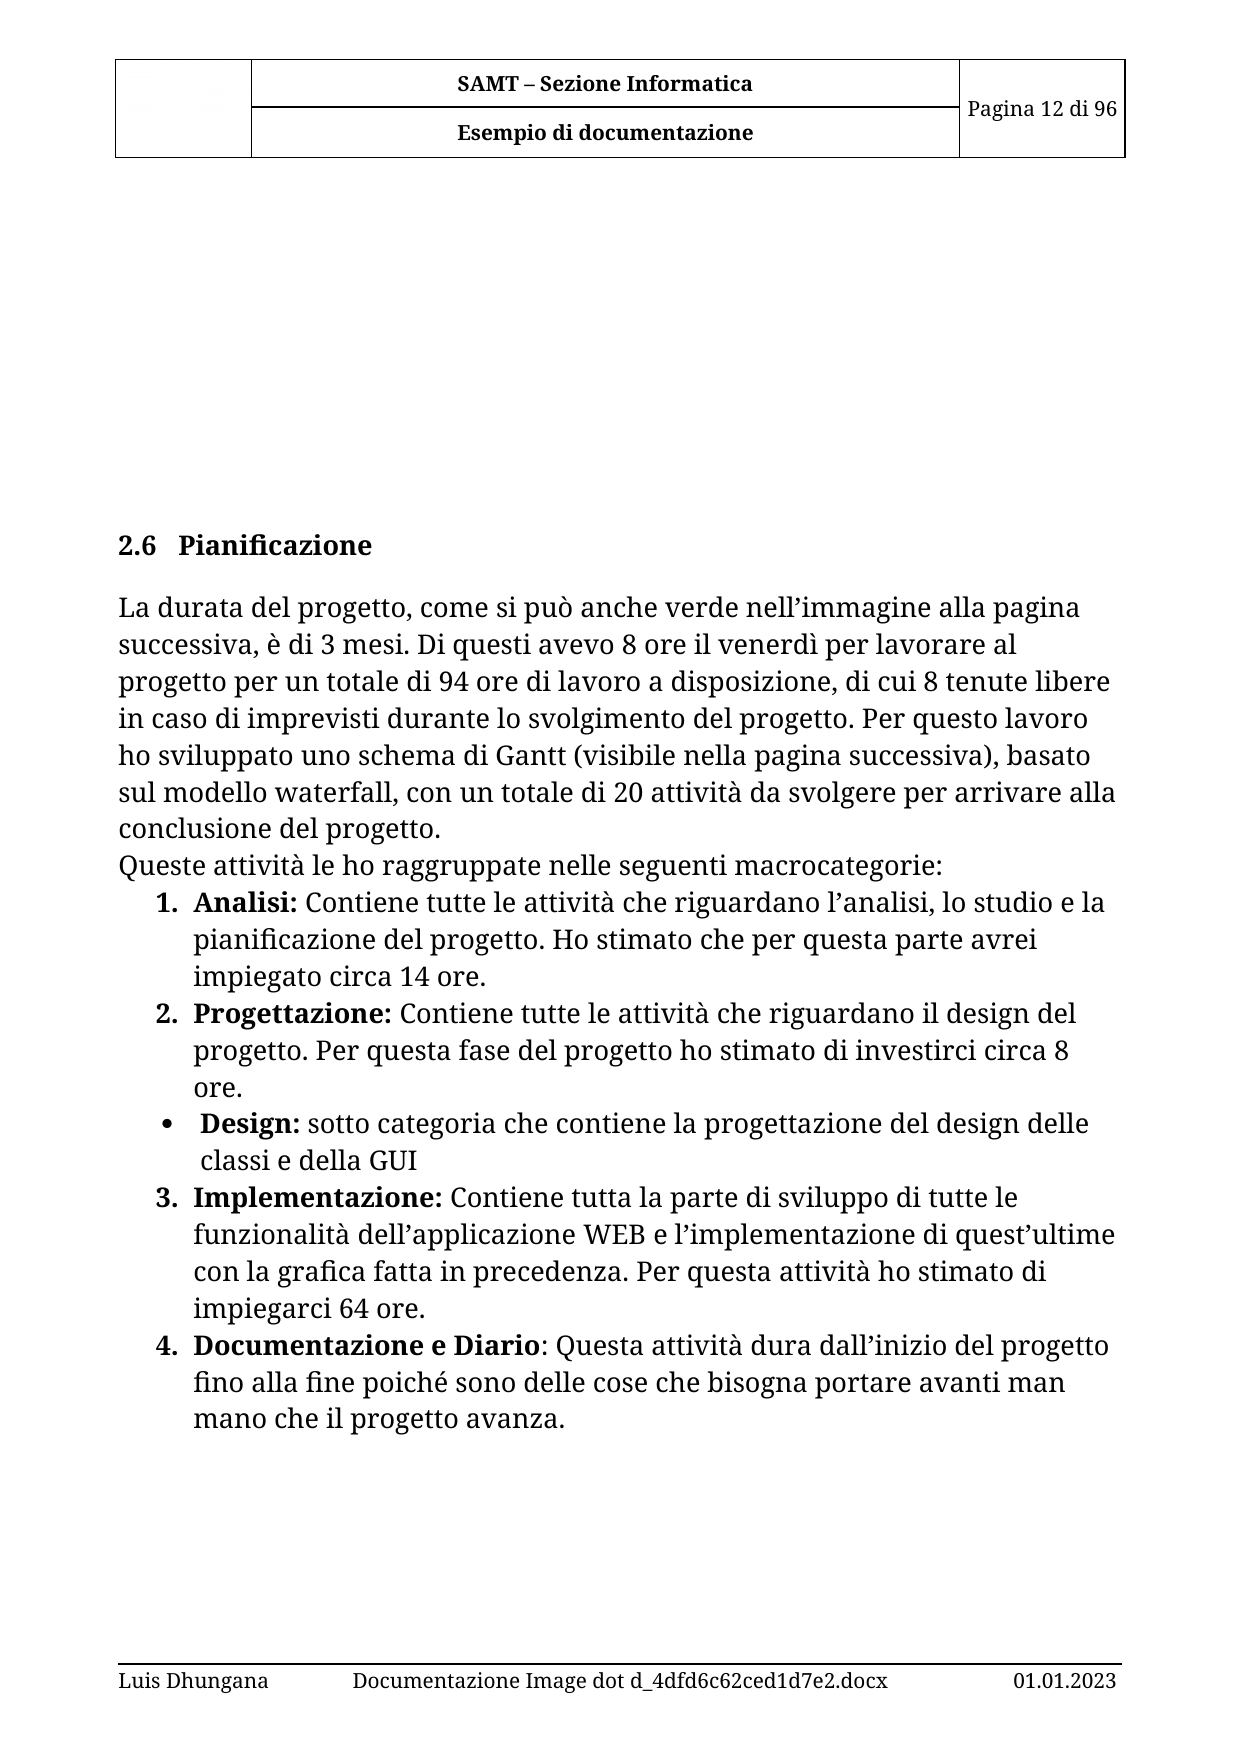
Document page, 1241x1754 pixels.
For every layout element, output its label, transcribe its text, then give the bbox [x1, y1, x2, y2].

text La durata del progetto, come si può anche verde nell’immagine alla pagina successiva, è di 3 mesi. Di questi avevo 8 ore il venerdì per lavorare al progetto per un totale di 94 ore di lavoro a disposizione, di cui 8 tenute libere in caso di imprevisti durante lo svolgimento del progetto. Per questo lavoro ho sviluppato uno schema di Gantt (visibile nella pagina successiva), basato sul modello waterfall, con un totale di 20 attività da svolgere per arrivare alla conclusione del progetto. [118, 589, 1122, 847]
list Design: sotto categoria che contiene la progettazione del design delle classi e della GUI [162, 1105, 1122, 1179]
list Analisi: Contiene tutte le attività che riguardano l’analisi, lo studio e la pianificazione del progetto. Ho stimato che per questa parte avrei impiegato circa 14 ore. [156, 884, 1122, 994]
subtitle Pianificazione [118, 527, 1122, 564]
list Progettazione: Contiene tutte le attività che riguardano il design del progetto. Per questa fase del progetto ho stimato di investirci circa 8 ore. [156, 994, 1122, 1105]
list Documentazione e Diario: Questa attività dura dall’inizio del progetto fino alla fine poiché sono delle cose che bisogna portare avanti man mano che il progetto avanza. [156, 1326, 1122, 1437]
text Queste attività le ho raggruppate nelle seguenti macrocategorie: [118, 847, 1122, 884]
picture [115, 60, 251, 157]
list Implementazione: Contiene tutta la parte di sviluppo di tutte le funzionalità dell’applicazione WEB e l’implementazione di quest’ultime con la grafica fatta in precedenza. Per questa attività ho stimato di impiegarci 64 ore. [156, 1179, 1122, 1326]
